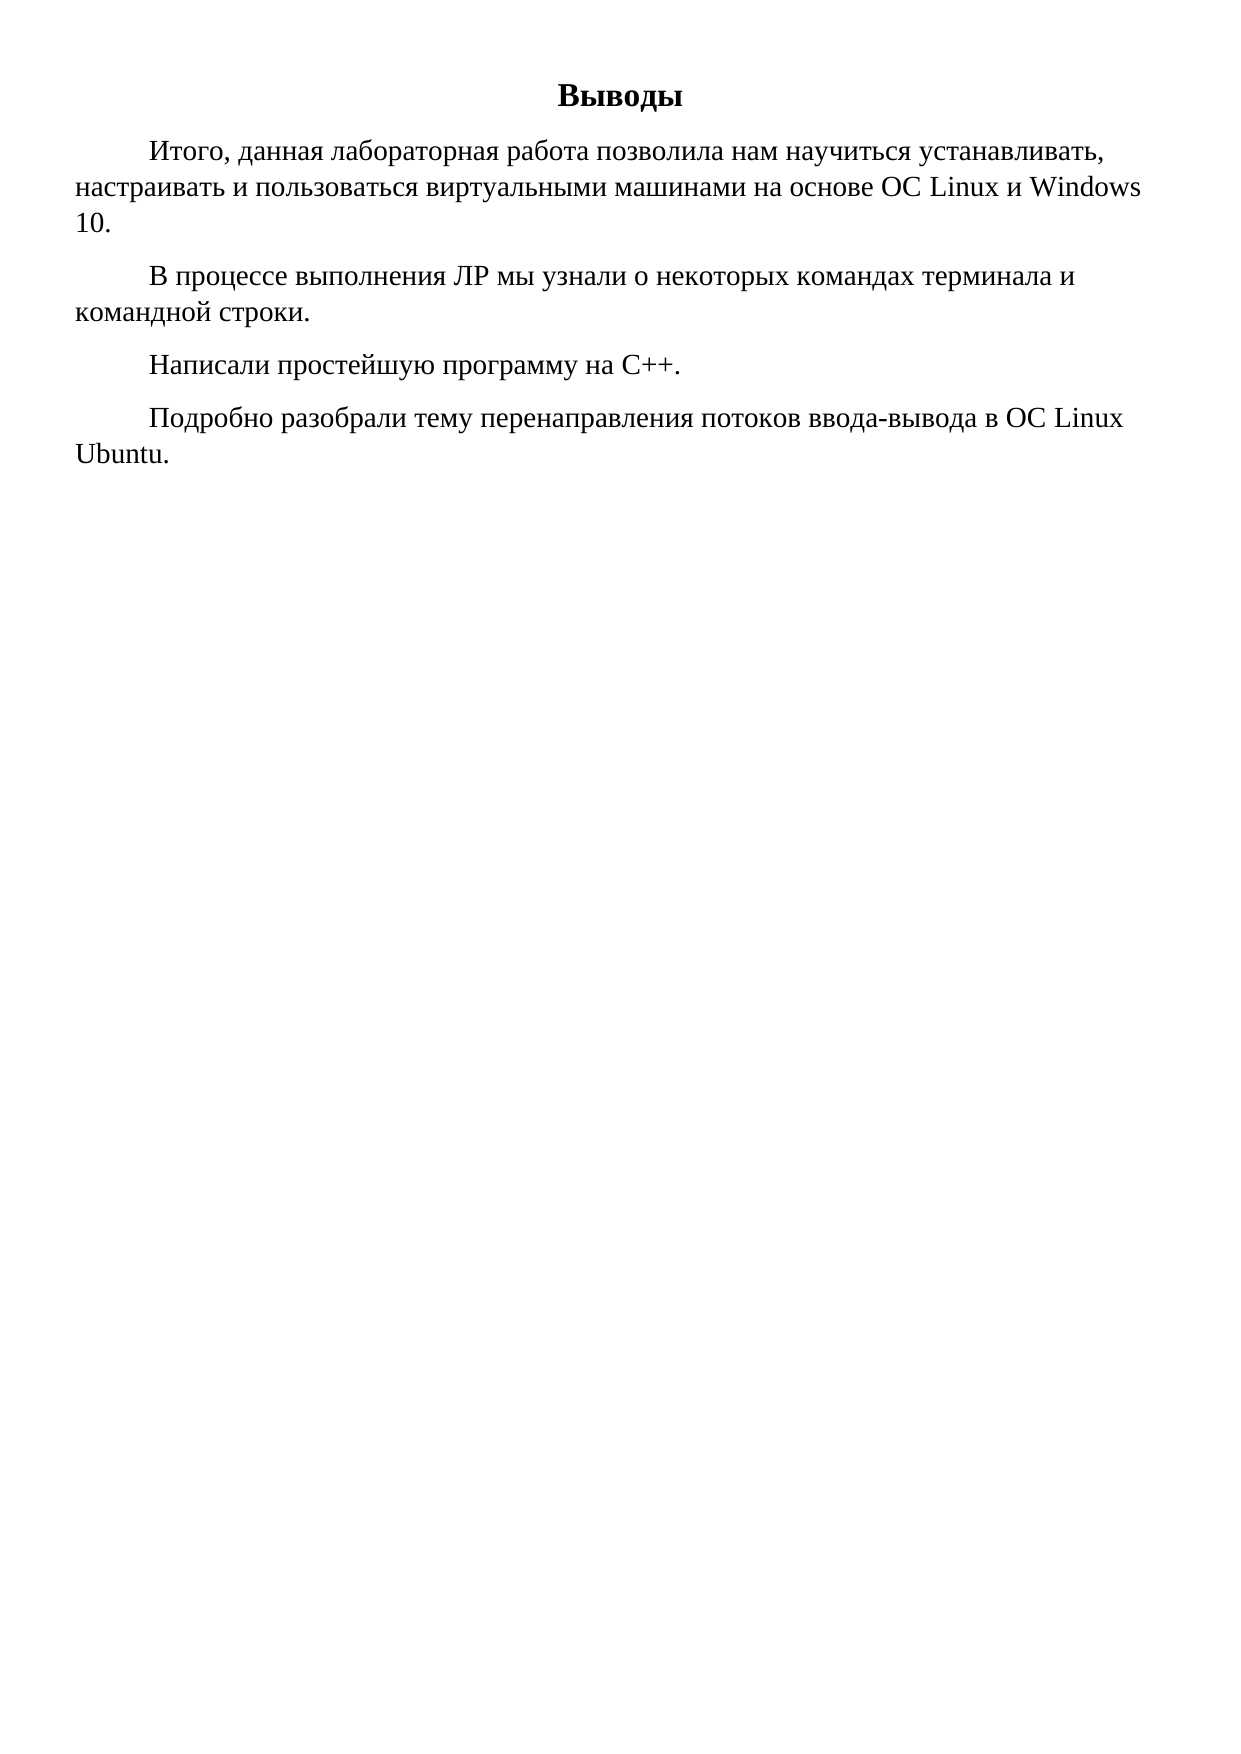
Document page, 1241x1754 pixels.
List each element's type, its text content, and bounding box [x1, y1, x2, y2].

text Итого, данная лабораторная работа позволила нам научиться устанавливать, настраивать и пользоваться виртуальными машинами на основе ОС Linux и Windows 10. [75, 133, 1165, 239]
text Написали простейшую программу на C++. [75, 347, 1165, 381]
text В процессе выполнения ЛР мы узнали о некоторых командах терминала и командной строки. [75, 258, 1165, 328]
text Подробно разобрали тему перенаправления потоков ввода-вывода в ОС Linux Ubuntu. [75, 400, 1165, 469]
text Выводы [75, 75, 1165, 113]
